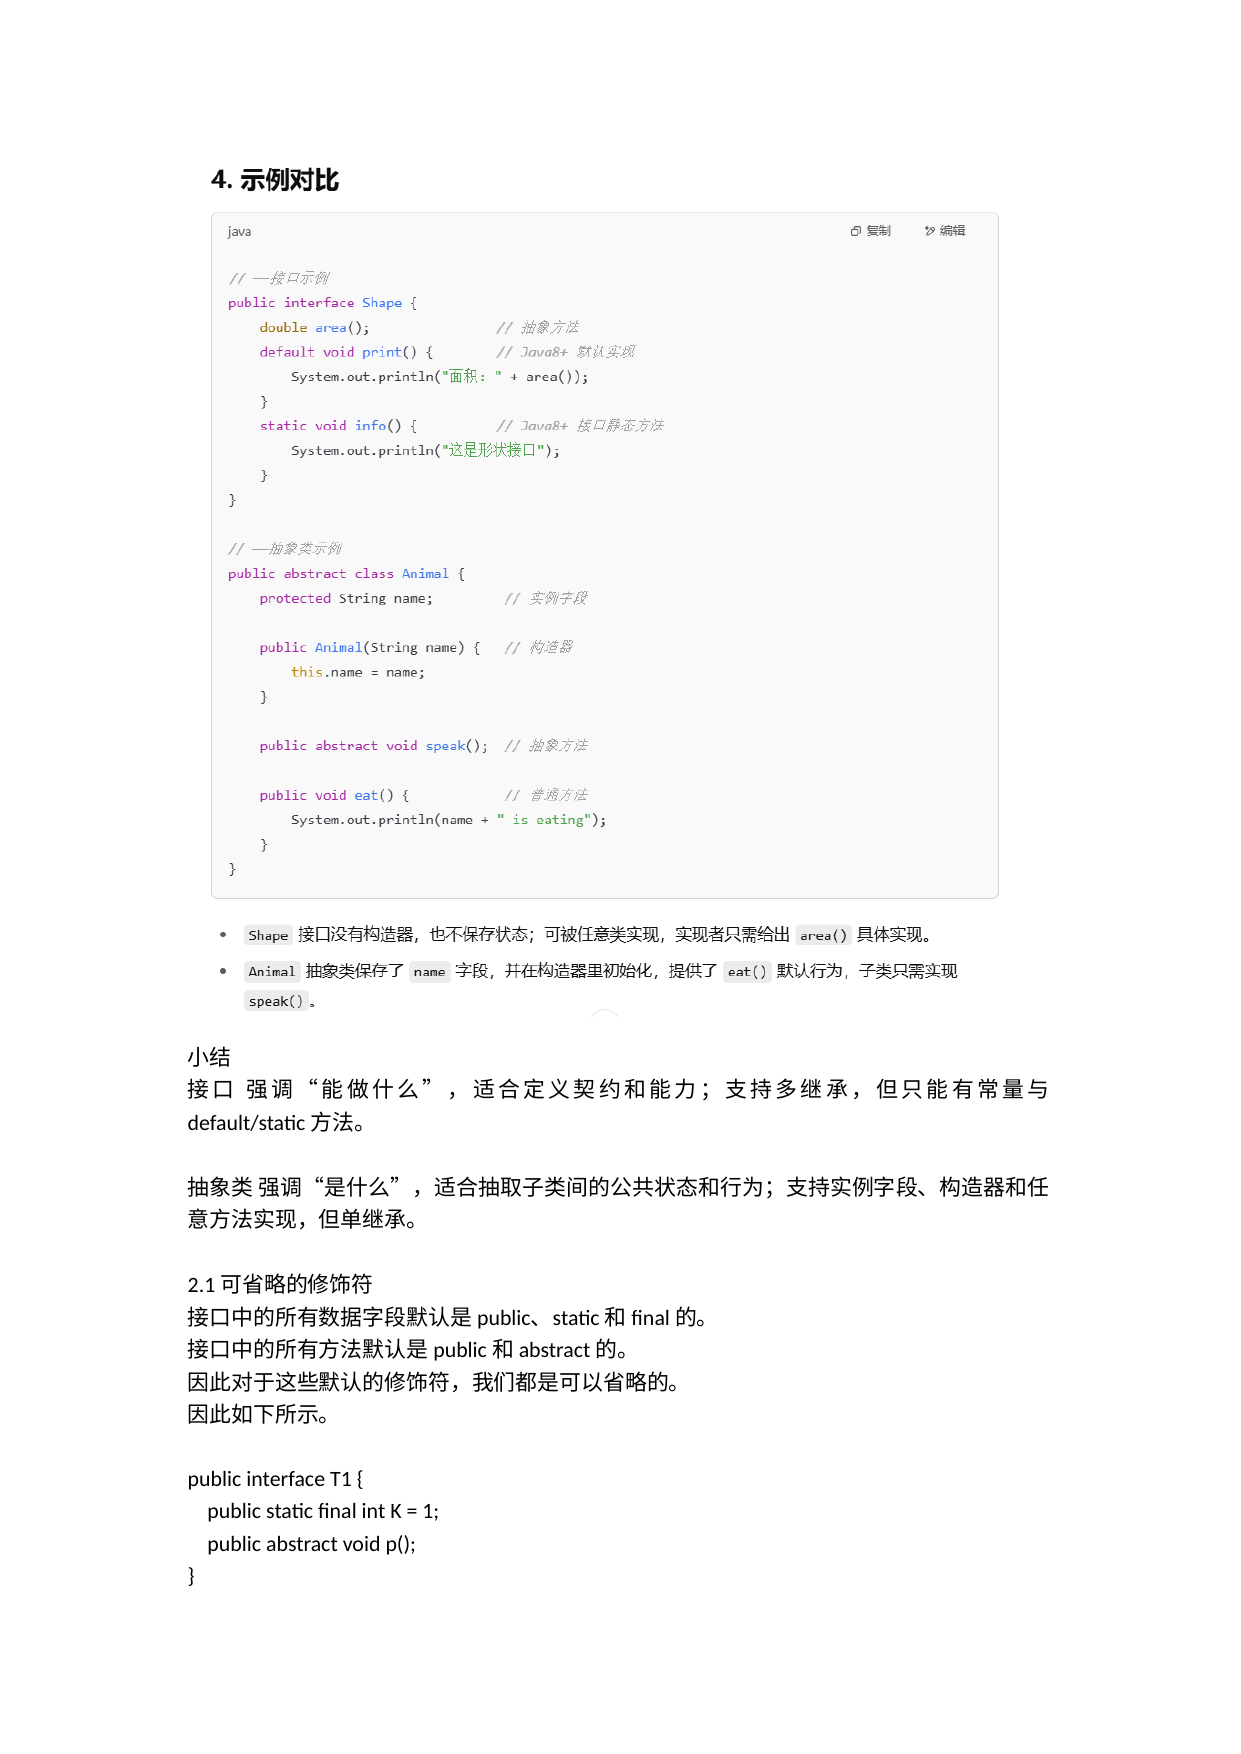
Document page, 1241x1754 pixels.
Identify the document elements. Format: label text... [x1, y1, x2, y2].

text 接口 强调“能做什么”，适合定义契约和能力；支持多继承，但只能有常量与 default/static 方法。 [187, 1072, 1053, 1137]
text public static final int K = 1; [187, 1494, 1053, 1527]
text 小结 [187, 1039, 1053, 1072]
text public abstract void p(); [187, 1527, 1053, 1559]
text 因此对于这些默认的修饰符，我们都是可以省略的。 [187, 1364, 1053, 1397]
text 2.1 可省略的修饰符 [187, 1267, 1053, 1299]
picture [187, 162, 1053, 1017]
text 抽象类 强调“是什么”，适合抽取子类间的公共状态和行为；支持实例字段、构造器和任意方法实现，但单继承。 [187, 1169, 1053, 1234]
text 因此如下所示。 [187, 1397, 1053, 1429]
text } [187, 1559, 1053, 1592]
text public interface T1 { [187, 1462, 1053, 1494]
text 接口中的所有数据字段默认是 public、static 和 final 的。 [187, 1299, 1053, 1332]
text 接口中的所有方法默认是 public 和 abstract 的。 [187, 1332, 1053, 1364]
